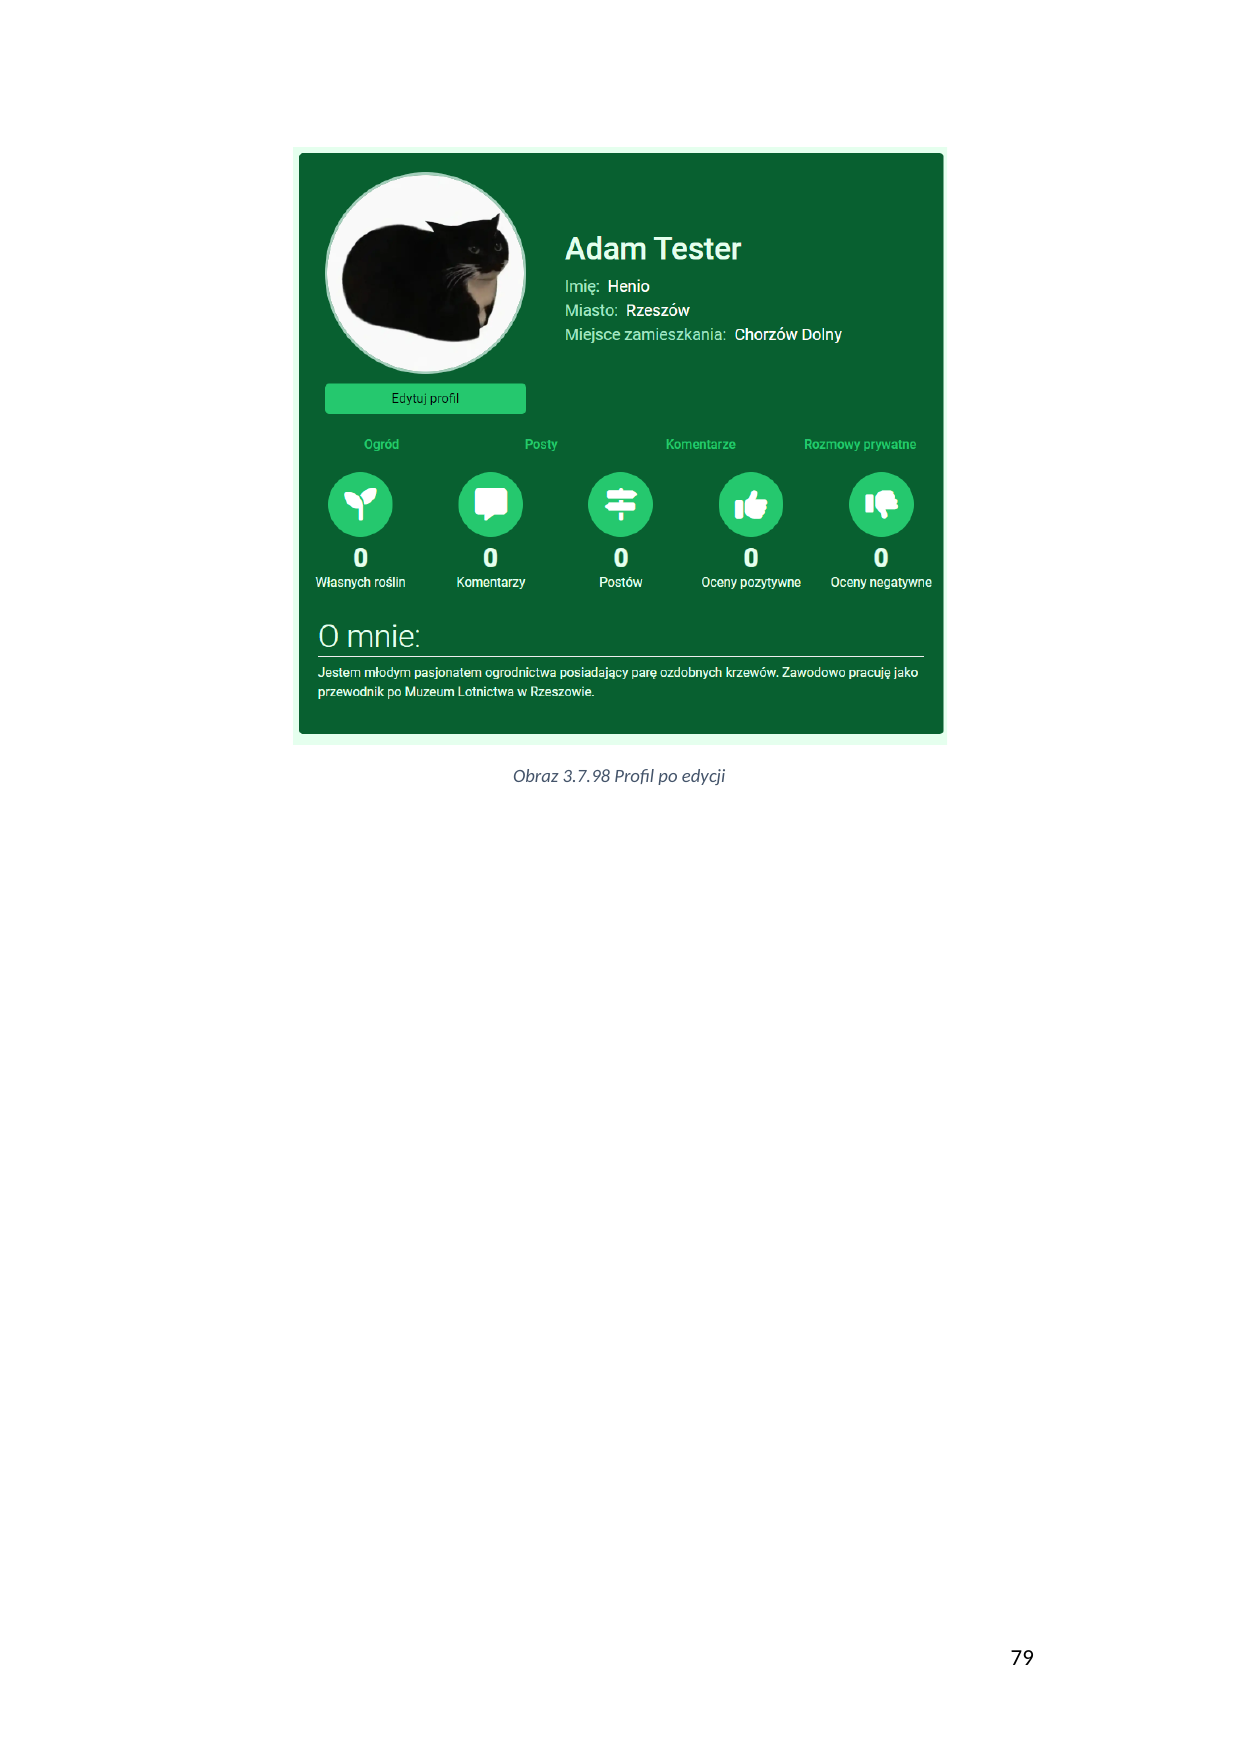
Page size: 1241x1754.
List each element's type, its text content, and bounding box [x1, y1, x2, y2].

picture [293, 147, 948, 745]
